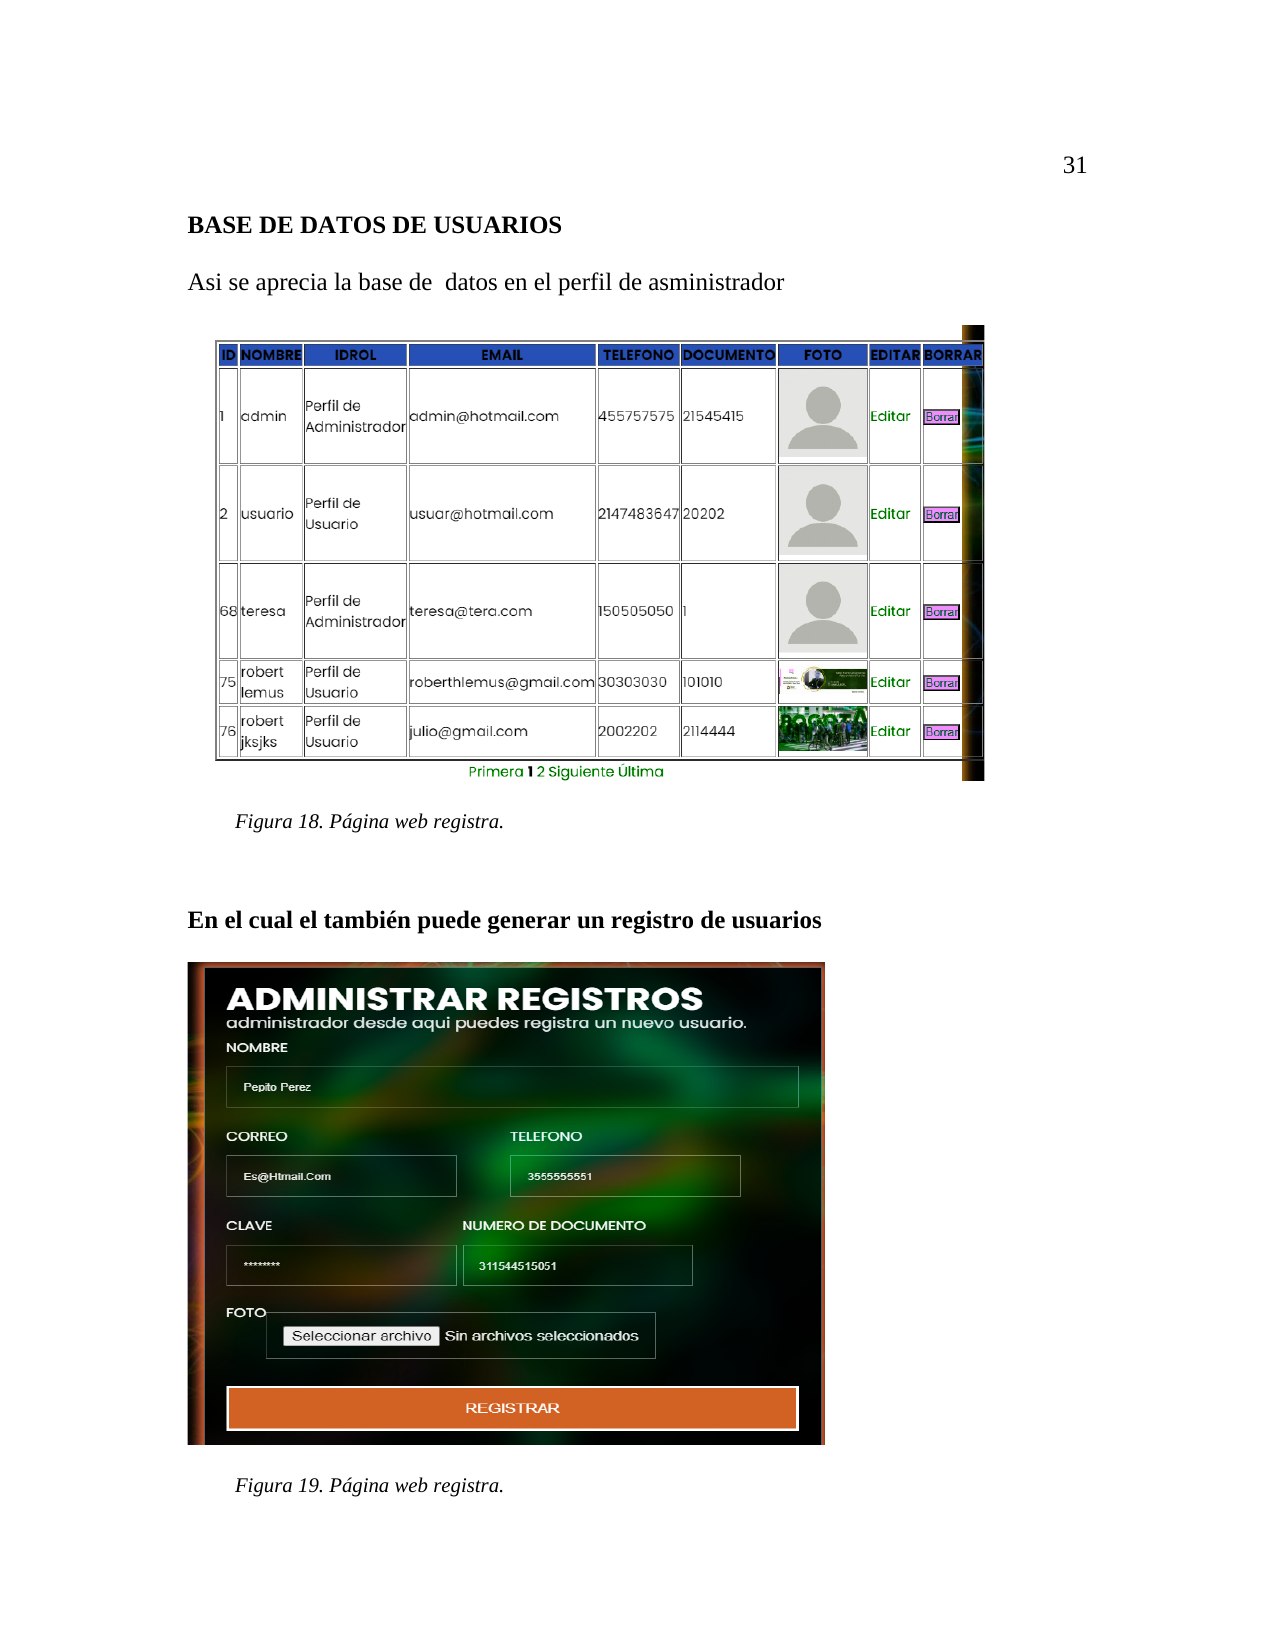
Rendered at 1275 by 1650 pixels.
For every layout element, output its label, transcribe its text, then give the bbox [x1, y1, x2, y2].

text Figura 19. Página web registra. [187, 1473, 1087, 1497]
text BASE DE DATOS DE USUARIOS [187, 210, 1087, 239]
text Figura 18. Página web registra. [187, 809, 1087, 833]
picture [187, 962, 825, 1445]
picture [187, 325, 985, 781]
text Asi se aprecia la base de datos en el perfil de asministrador [187, 267, 1087, 296]
text En el cual el también puede generar un registro de usuarios [187, 905, 1087, 934]
